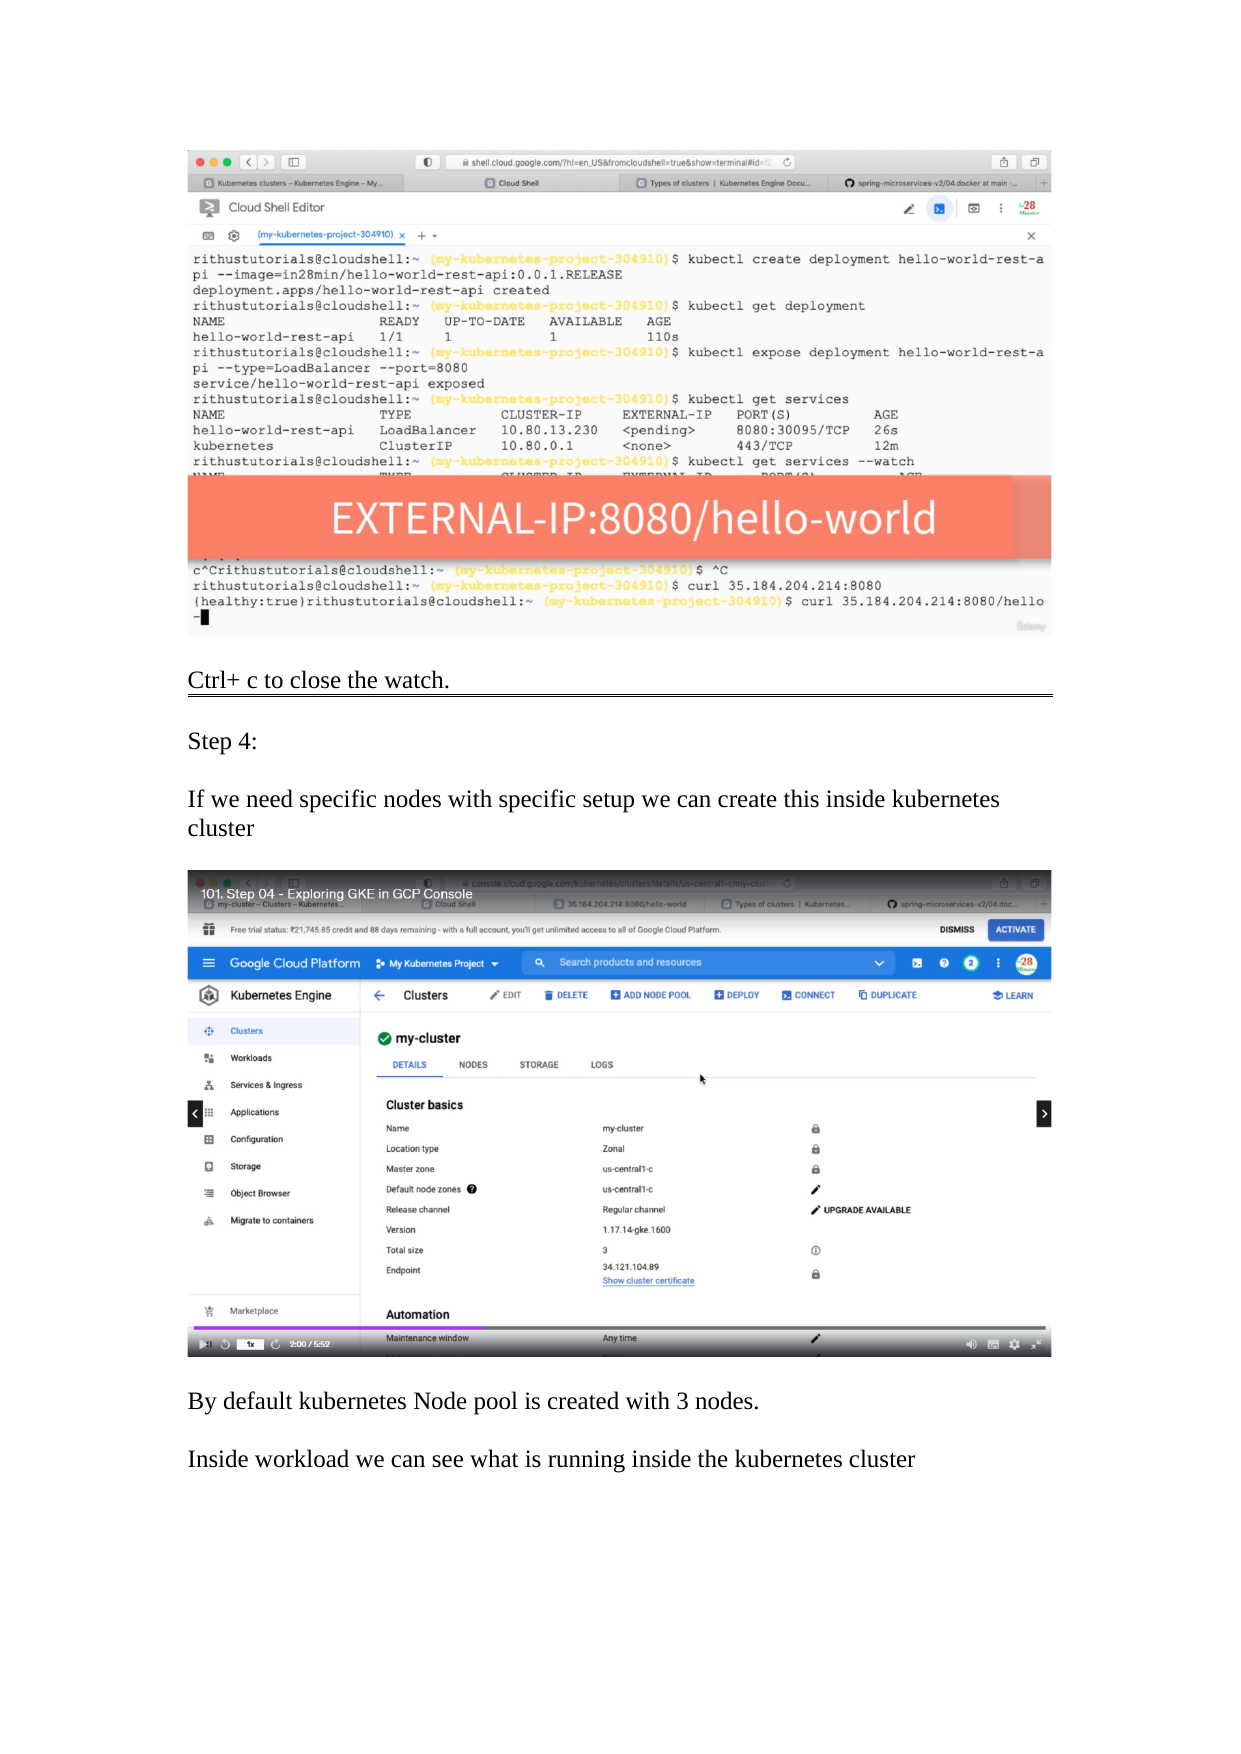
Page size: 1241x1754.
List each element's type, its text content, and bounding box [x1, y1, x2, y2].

text If we need specific nodes with specific setup we can create this inside kubernetes cluster [187, 784, 1053, 842]
text By default kubernetes Node pool is created with 3 nodes. [187, 1386, 1053, 1415]
picture [187, 150, 1052, 636]
text Step 4: [187, 726, 1053, 755]
text Ctrl+ c to close the watch. [187, 665, 1053, 697]
text Inside workload we can see what is running inside the kubernetes cluster [187, 1444, 1053, 1473]
picture [187, 870, 1052, 1357]
